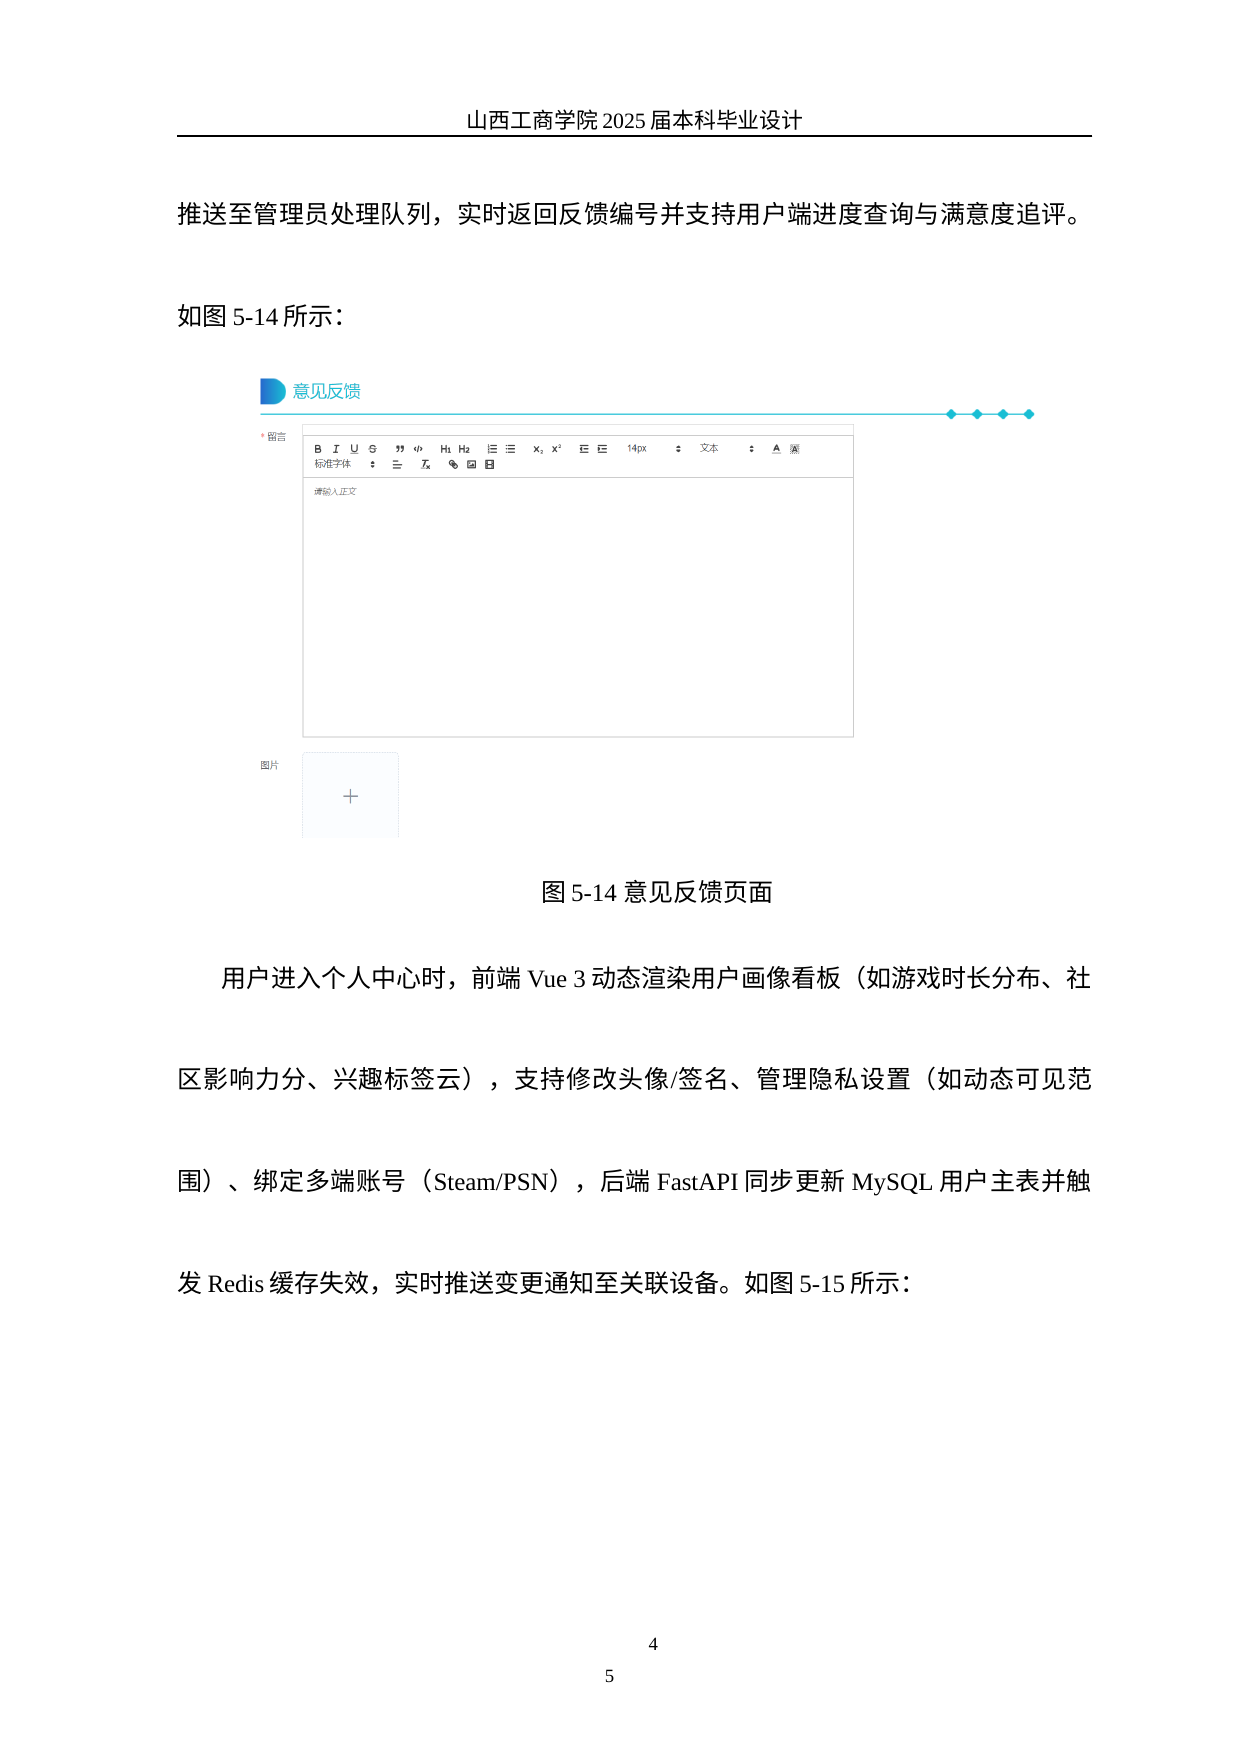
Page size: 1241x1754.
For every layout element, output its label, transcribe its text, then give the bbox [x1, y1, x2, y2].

text 用户进入个人中心时，前端Vue 3动态渲染用户画像看板（如游戏时长分布、社区影响力分、兴趣标签云），支持修改头像/签名、管理隐私设置（如动态可见范围）、绑定多端账号（Steam/PSN），后端FastAPI同步更新MySQL用户主表并触发Redis缓存失效，实时推送变更通知至关联设备。如图5-15所示： [177, 942, 1092, 1316]
text 图5-14 意见反馈页面 [177, 856, 1092, 924]
picture [213, 366, 1057, 838]
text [177, 178, 1092, 348]
